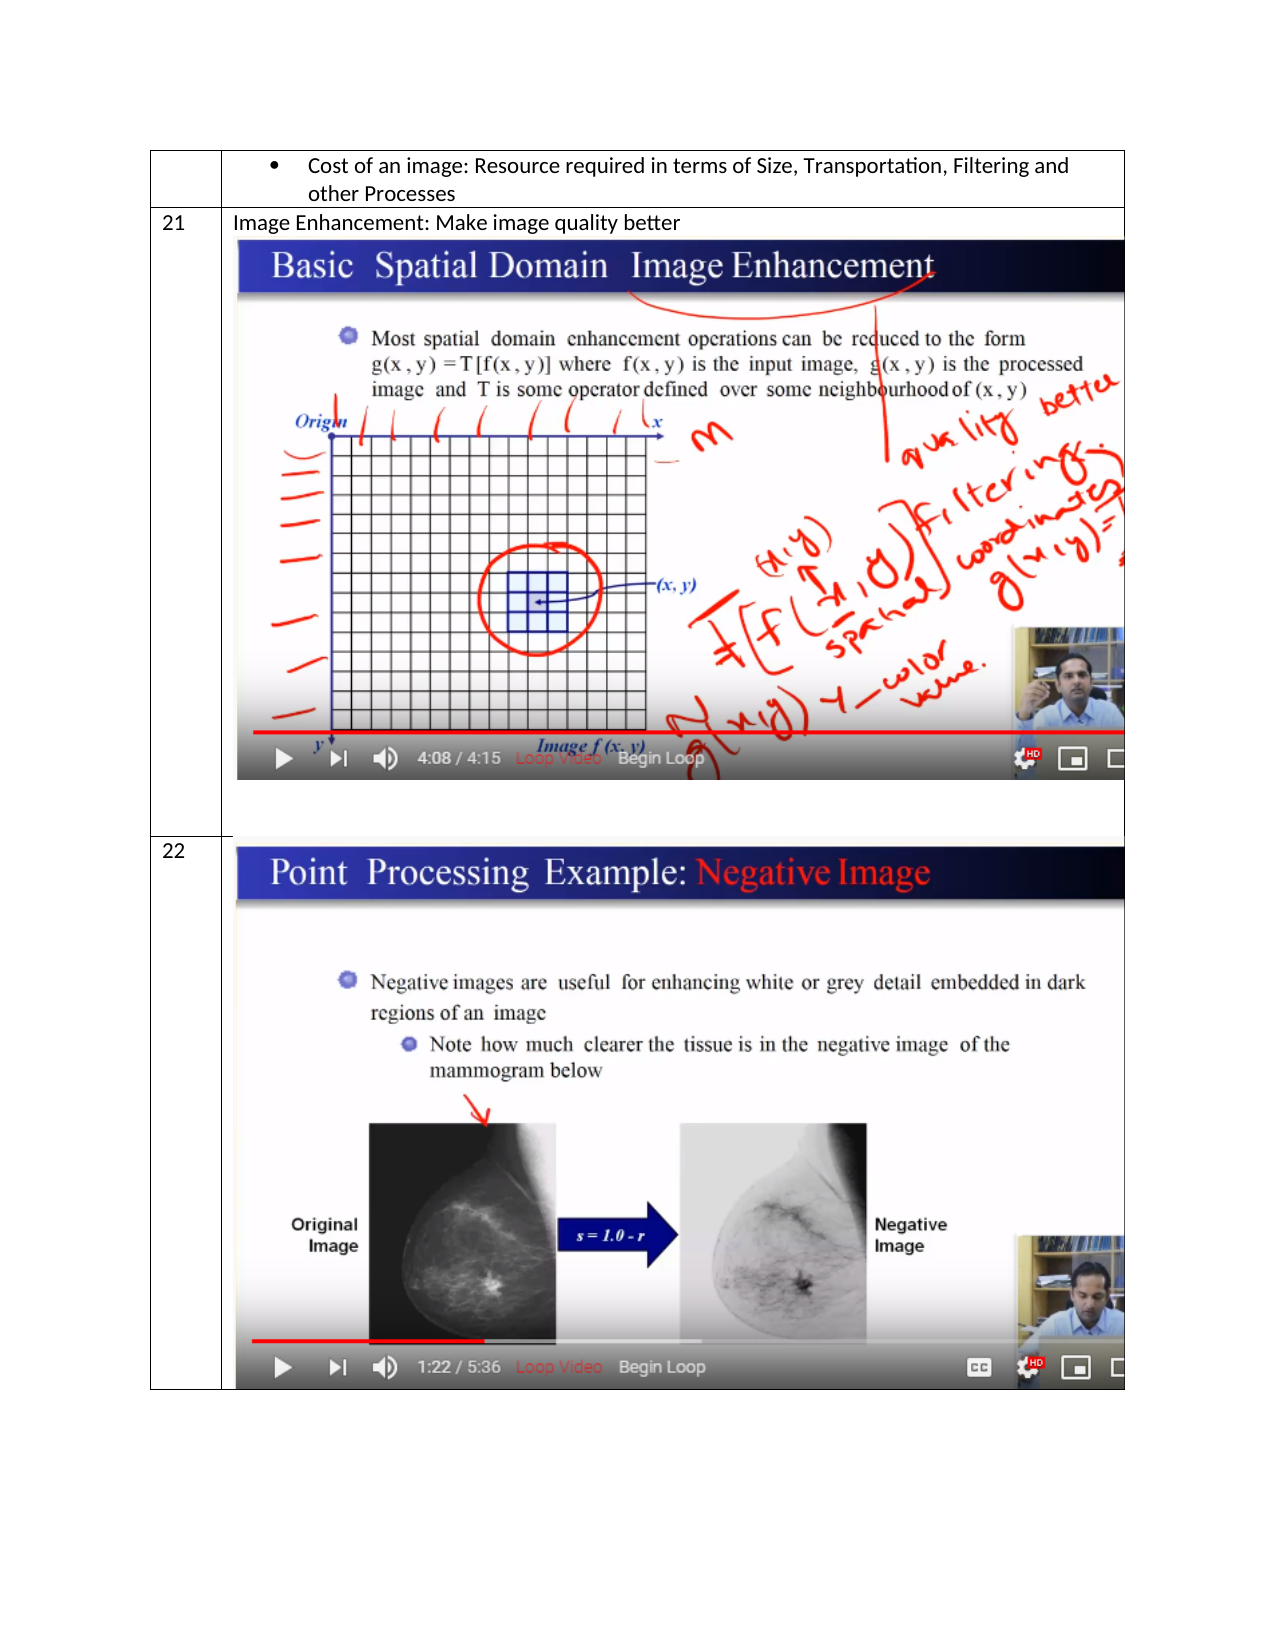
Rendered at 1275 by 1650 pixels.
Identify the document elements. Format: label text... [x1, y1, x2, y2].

table_cell 22 [151, 837, 221, 1389]
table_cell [222, 151, 1124, 207]
table_cell 21 [151, 208, 221, 836]
picture [232, 236, 1125, 780]
table_cell 20 [151, 151, 221, 207]
table_cell Image Enhancement: Make image quality better [222, 208, 1124, 836]
table_cell [222, 837, 232, 1389]
picture [232, 836, 1125, 1389]
